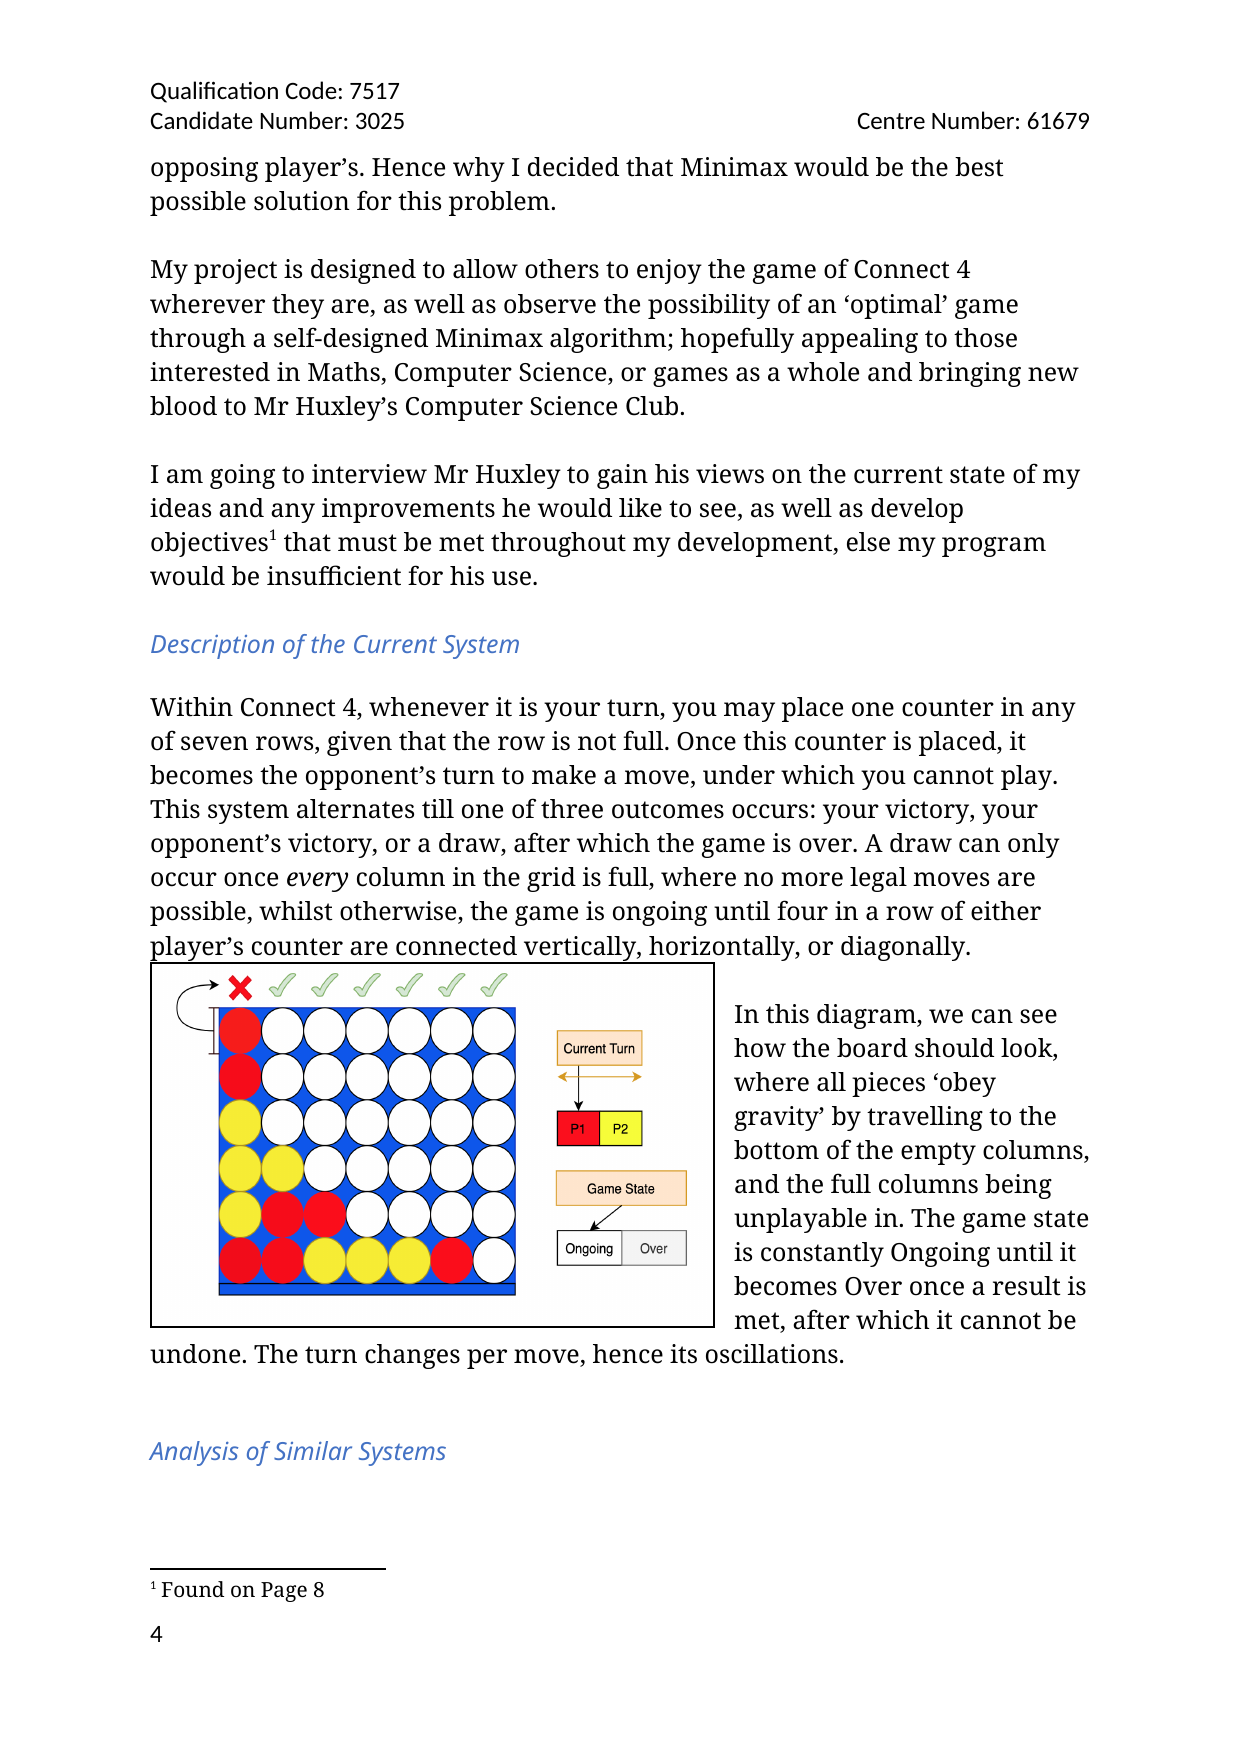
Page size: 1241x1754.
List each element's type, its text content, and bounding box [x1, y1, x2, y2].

text Within Connect 4, whenever it is your turn, you may place one counter in any of seven rows, given that the row is not full. Once this counter is placed, it becomes the opponent’s turn to make a move, under which you cannot play. This system alternates till one of three outcomes occurs: your victory, your opponent’s victory, or a draw, after which the game is over. A draw can only occur once every column in the grid is full, where no more legal moves are possible, whilst otherwise, the game is ongoing until four in a row of either player’s counter are connected vertically, horizontally, or diagonally. [150, 690, 1090, 962]
text I am going to interview Mr Huxley to gain his views on the current state of my ideas and any improvements he would like to see, as well as develop objectives that must be met throughout my development, else my program would be insufficient for his use. [150, 457, 1090, 593]
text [150, 150, 1090, 218]
text Analysis of Similar Systems [150, 1434, 1090, 1468]
text Description of the Current System [150, 627, 1090, 661]
picture [152, 964, 713, 1326]
text My project is designed to allow others to enjoy the game of Connect 4 wherever they are, as well as observe the possibility of an ‘optimal’ game through a self-designed Minimax algorithm; hopefully appealing to those interested in Maths, Computer Science, or games as a whole and bringing new blood to Mr Huxley’s Computer Science Club. [150, 252, 1090, 422]
